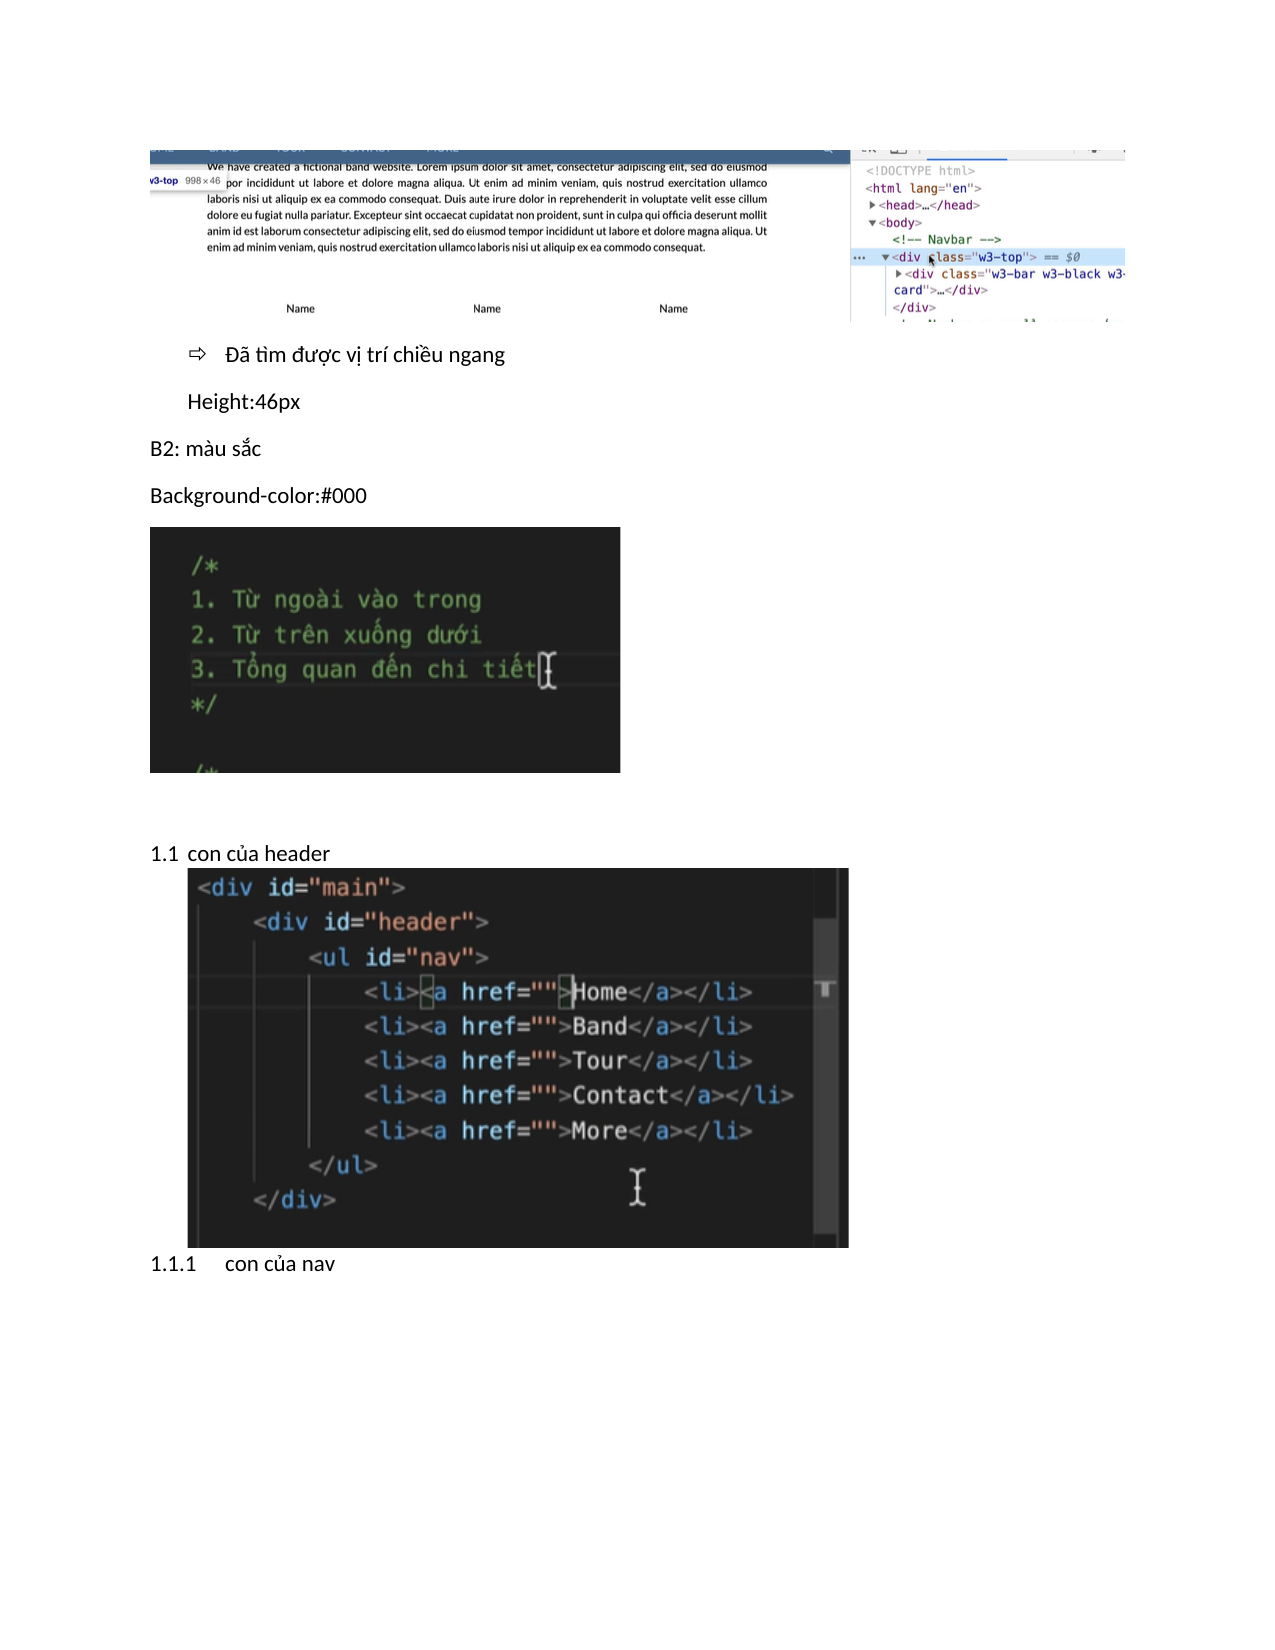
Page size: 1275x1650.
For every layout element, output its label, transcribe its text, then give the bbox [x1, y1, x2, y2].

list con của nav [150, 1249, 1125, 1277]
text Height:46px [187, 387, 1125, 415]
list con của header [150, 839, 1125, 867]
text B2: màu sắc [150, 434, 1125, 462]
picture [150, 527, 621, 773]
picture [187, 868, 849, 1248]
list Đã tìm được vị trí chiều ngang [187, 340, 1125, 368]
text Background-color:#000 [150, 481, 1125, 509]
picture [150, 150, 1125, 322]
